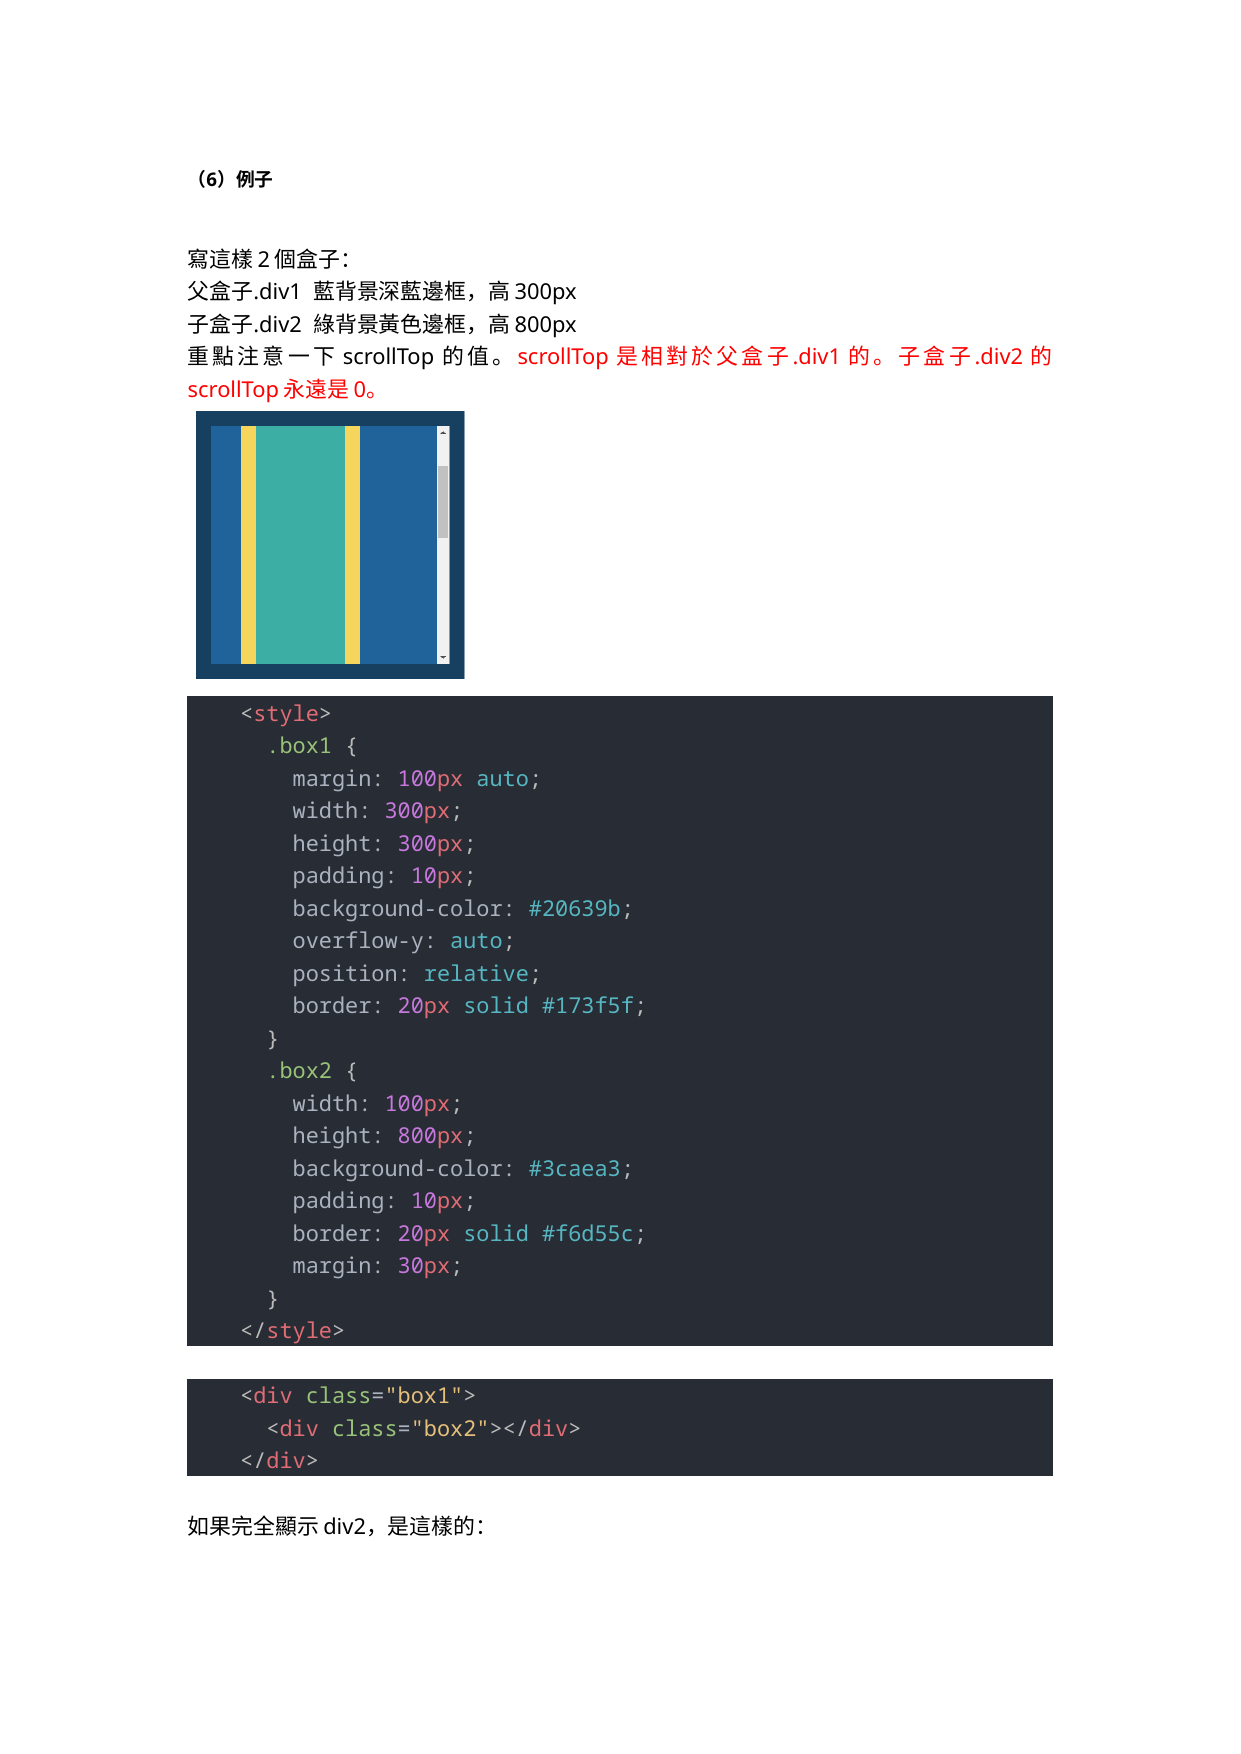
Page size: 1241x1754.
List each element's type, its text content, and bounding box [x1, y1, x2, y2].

text .box1 { [187, 729, 1053, 761]
text </div> [187, 1444, 1053, 1476]
text margin: 30px; [187, 1249, 1053, 1281]
text position: relative; [187, 956, 1053, 989]
text 重點注意一下scrollTop的值。scrollTop是相對於父盒子.div1的。子盒子.div2的scrollTop永遠是0。 [187, 339, 1053, 404]
text <div class="box1"> [187, 1379, 1053, 1411]
text padding: 10px; [187, 859, 1053, 891]
subtitle （6）例子 [187, 162, 1053, 194]
text height: 800px; [187, 1119, 1053, 1151]
text background-color: #3caea3; [187, 1151, 1053, 1184]
text height: 300px; [187, 826, 1053, 859]
text <style> [187, 696, 1053, 729]
text } [187, 1281, 1053, 1314]
text </style> [187, 1314, 1053, 1346]
text 子盒子.div2 綠背景黃色邊框，高800px [187, 306, 1053, 339]
text 寫這樣2個盒子： [187, 241, 1053, 274]
text .box2 { [187, 1054, 1053, 1086]
picture [187, 403, 469, 687]
text 父盒子.div1 藍背景深藍邊框，高300px [187, 274, 1053, 306]
text overflow-y: auto; [187, 924, 1053, 956]
text border: 20px solid #f6d55c; [187, 1216, 1053, 1249]
text <div class="box2"></div> [187, 1411, 1053, 1444]
text 如果完全顯示div2，是這樣的： [187, 1509, 1053, 1541]
text padding: 10px; [187, 1184, 1053, 1216]
text margin: 100px auto; [187, 761, 1053, 794]
text border: 20px solid #173f5f; [187, 989, 1053, 1021]
text width: 300px; [187, 794, 1053, 826]
text background-color: #20639b; [187, 891, 1053, 924]
text width: 100px; [187, 1086, 1053, 1119]
text } [187, 1021, 1053, 1054]
